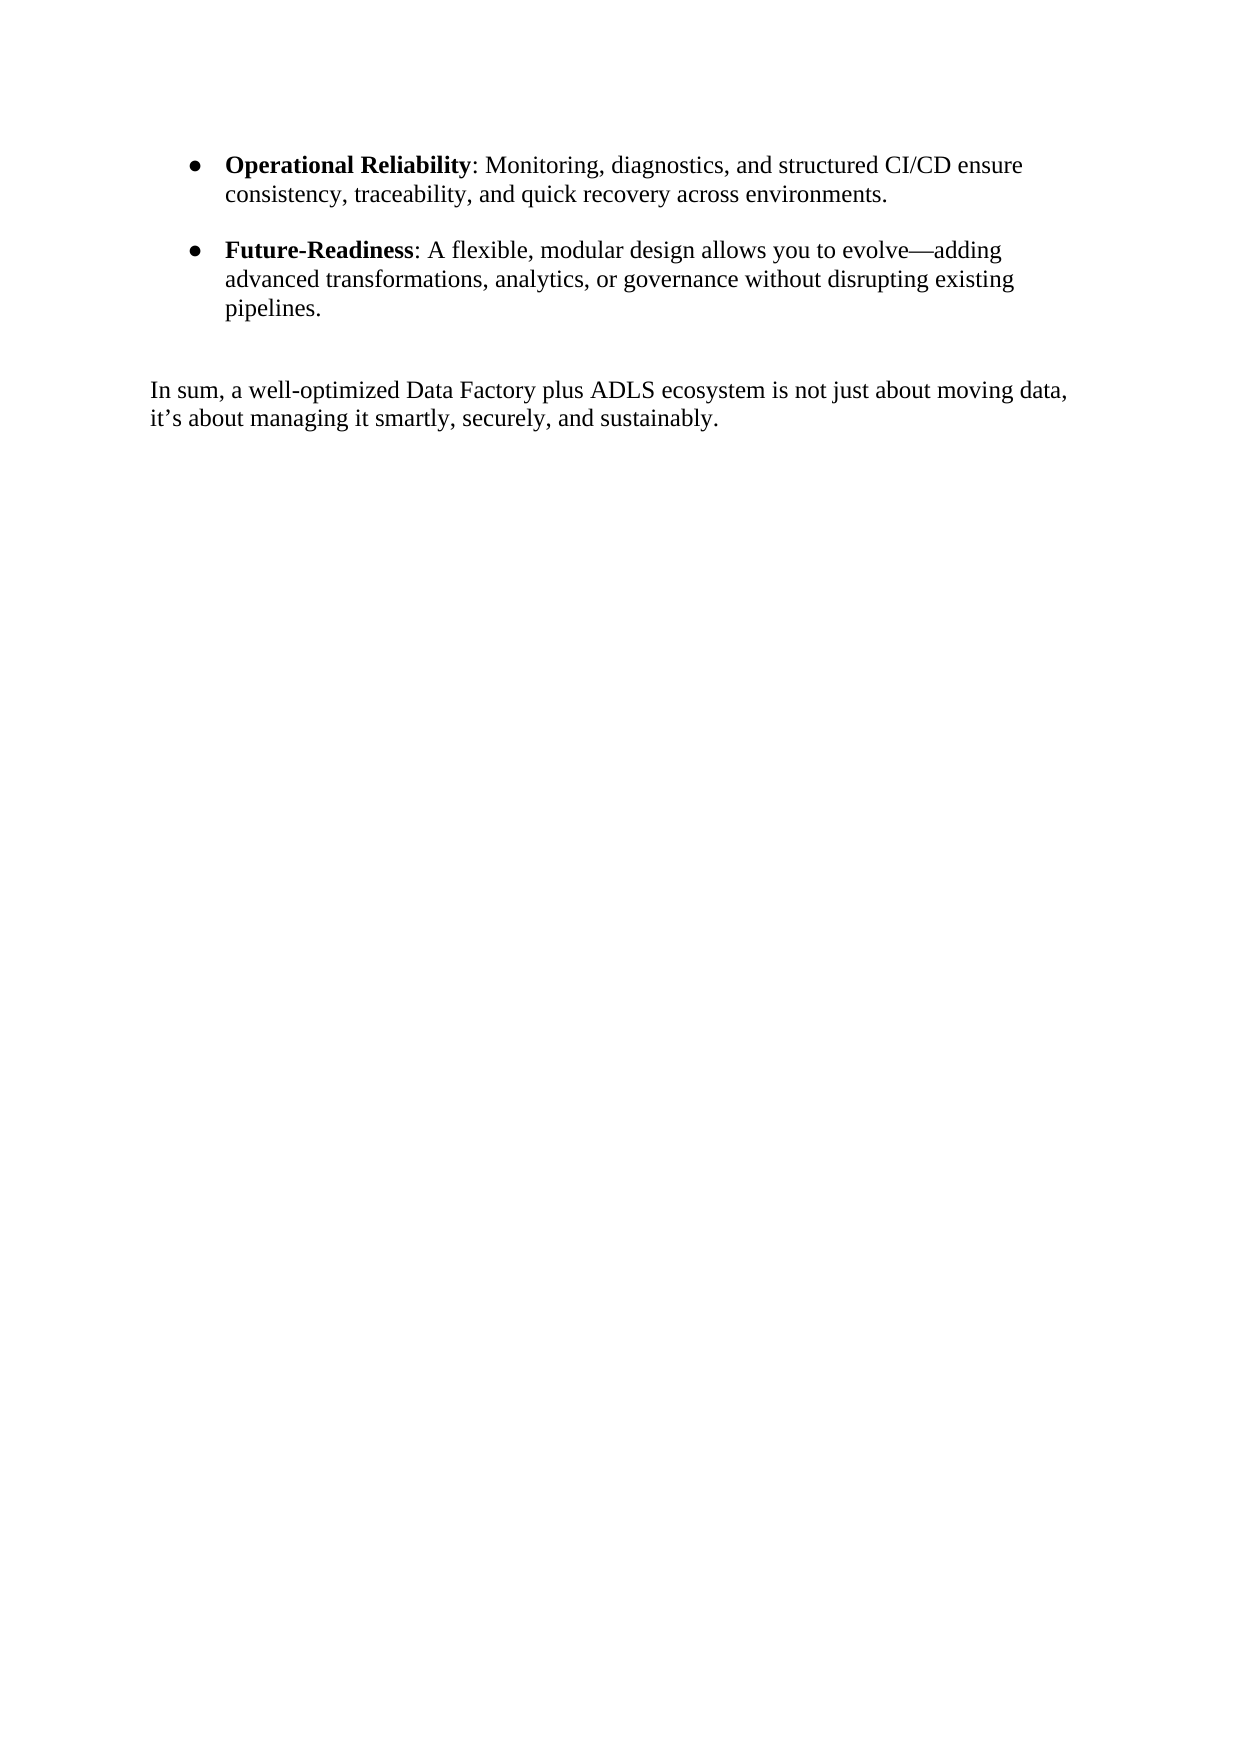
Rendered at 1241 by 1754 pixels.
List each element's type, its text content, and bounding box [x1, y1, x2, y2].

list Operational Reliability: Monitoring, diagnostics, and structured CI/CD ensure consistency, traceability, and quick recovery across environments. [187, 150, 1090, 236]
text In sum, a well-optimized Data Factory plus ADLS ecosystem is not just about moving data, it’s about managing it smartly, securely, and sustainably. [150, 375, 1090, 432]
list Future-Readiness: A flexible, modular design allows you to evolve—adding advanced transformations, analytics, or governance without disrupting existing pipelines. [187, 236, 1090, 350]
